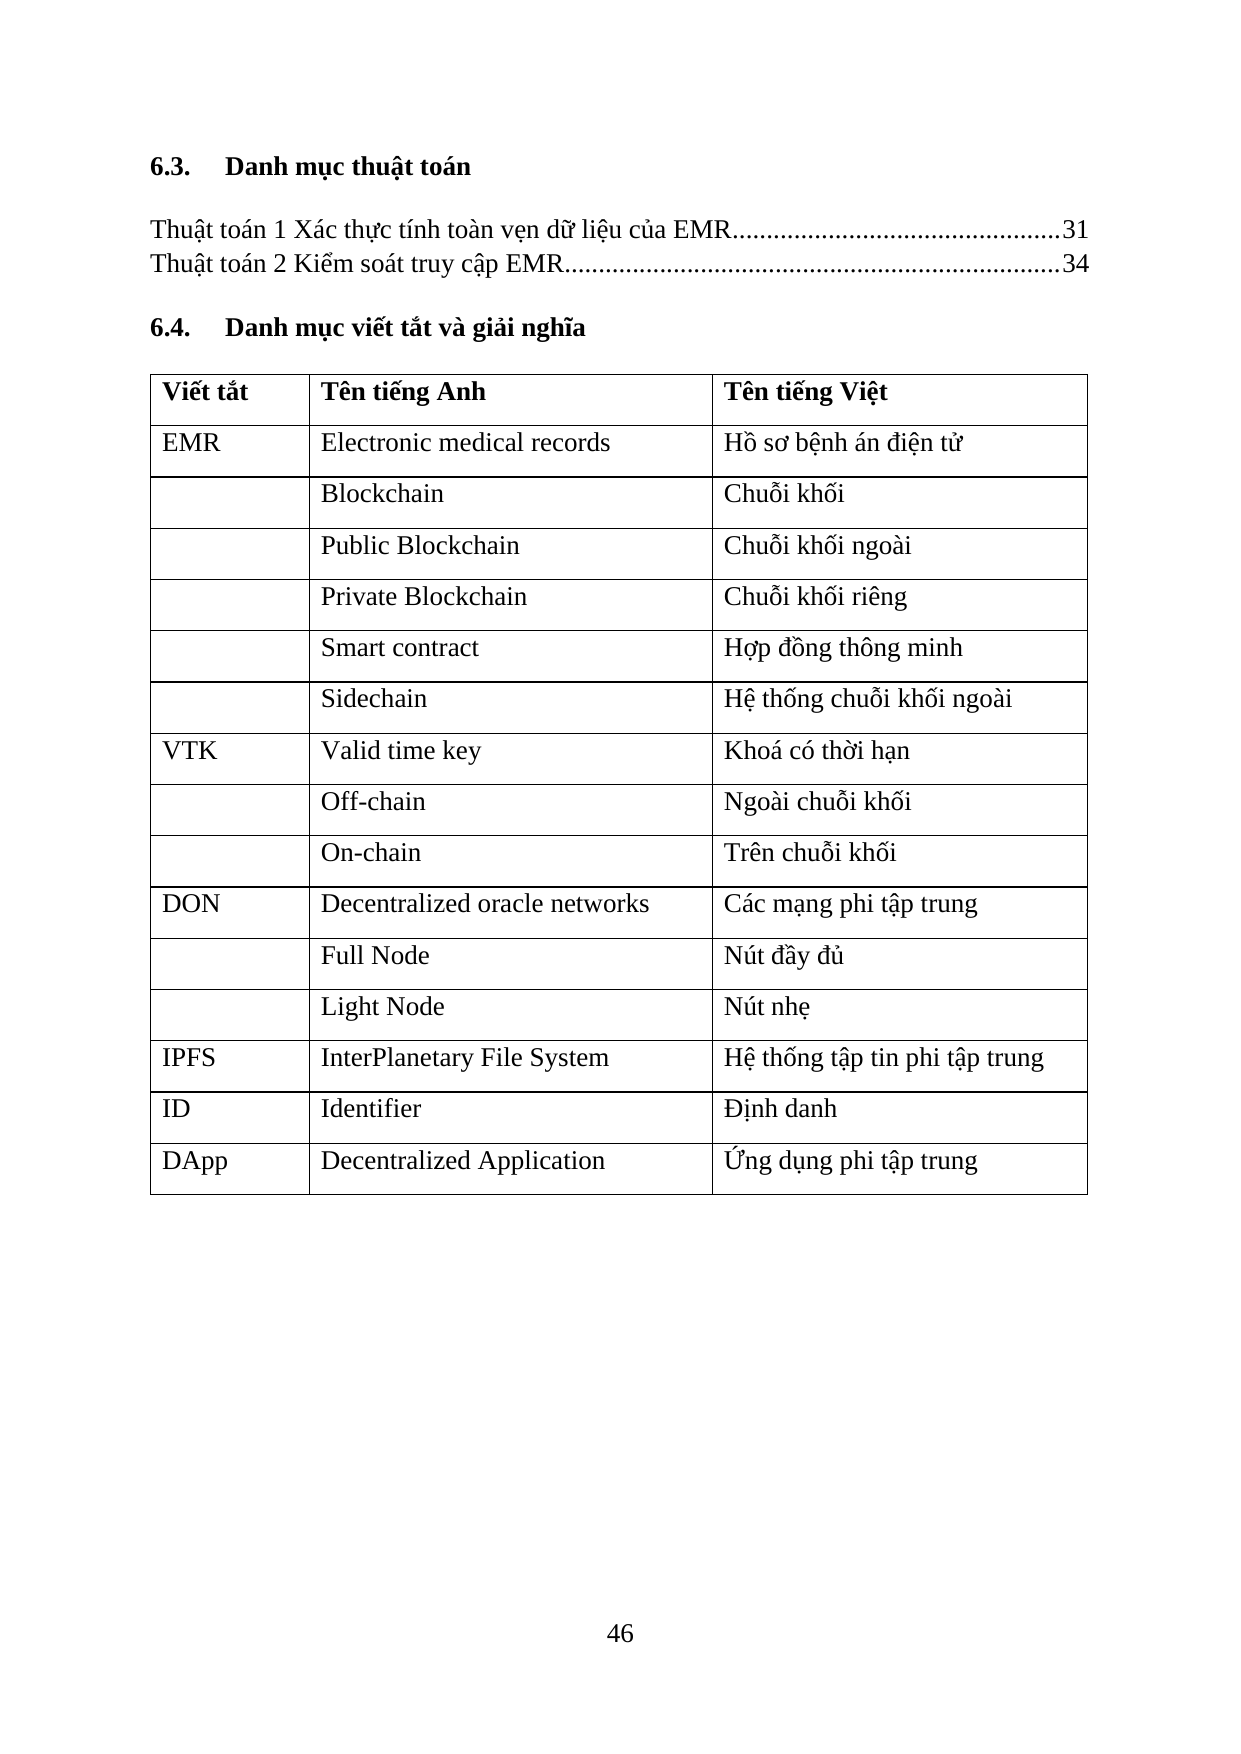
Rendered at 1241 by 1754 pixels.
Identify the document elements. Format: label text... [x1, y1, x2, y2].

table_cell [151, 683, 309, 733]
table_cell Nút đầy đủ [713, 939, 1087, 989]
table_cell Nút nhẹ [713, 990, 1087, 1040]
table_cell [151, 478, 309, 528]
table_cell Ứng dụng phi tập trung [713, 1144, 1087, 1194]
table_cell [151, 785, 309, 835]
table_header Tên tiếng Anh [310, 375, 712, 425]
table_cell Public Blockchain [310, 529, 712, 579]
table_cell DON [151, 888, 309, 938]
table_header Tên tiếng Việt [713, 375, 1087, 425]
table_cell Full Node [310, 939, 712, 989]
table_cell Private Blockchain [310, 580, 712, 630]
table_cell On-chain [310, 836, 712, 886]
table_cell Identifier [310, 1093, 712, 1143]
table_cell Ngoài chuỗi khối [713, 785, 1087, 835]
table_cell [151, 836, 309, 886]
table_cell [151, 939, 309, 989]
text Thuật toán 1 Xác thực tính toàn vẹn dữ liệu của EMR 31 [150, 213, 1090, 244]
table_cell Định danh [713, 1093, 1087, 1143]
table_cell InterPlanetary File System [310, 1041, 712, 1091]
table_cell Chuỗi khối [713, 478, 1087, 528]
table_cell IPFS [151, 1041, 309, 1091]
table_cell Chuỗi khối ngoài [713, 529, 1087, 579]
table_cell Chuỗi khối riêng [713, 580, 1087, 630]
table_cell [151, 529, 309, 579]
table_cell ID [151, 1093, 309, 1143]
table_cell Khoá có thời hạn [713, 734, 1087, 784]
table_cell EMR [151, 426, 309, 476]
table_cell [151, 631, 309, 681]
table_cell Decentralized oracle networks [310, 888, 712, 938]
table_cell Blockchain [310, 478, 712, 528]
table_cell Trên chuỗi khối [713, 836, 1087, 886]
table_cell [151, 580, 309, 630]
list Danh mục thuật toán [150, 150, 1090, 181]
table_cell Valid time key [310, 734, 712, 784]
table_cell Hệ thống tập tin phi tập trung [713, 1041, 1087, 1091]
table_cell Off-chain [310, 785, 712, 835]
table_cell Smart contract [310, 631, 712, 681]
table_cell [151, 990, 309, 1040]
table_cell Hệ thống chuỗi khối ngoài [713, 683, 1087, 733]
text Thuật toán 2 Kiểm soát truy cập EMR 34 [150, 247, 1090, 278]
table_cell DApp [151, 1144, 309, 1194]
table_header Viết tắt [151, 375, 309, 425]
table_cell Hợp đồng thông minh [713, 631, 1087, 681]
table_cell Các mạng phi tập trung [713, 888, 1087, 938]
table_cell Electronic medical records [310, 426, 712, 476]
table_cell Decentralized Application [310, 1144, 712, 1194]
table_cell Hồ sơ bệnh án điện tử [713, 426, 1087, 476]
table_cell Light Node [310, 990, 712, 1040]
list Danh mục viết tắt và giải nghĩa [150, 311, 1090, 342]
table_cell VTK [151, 734, 309, 784]
table_cell Sidechain [310, 683, 712, 733]
